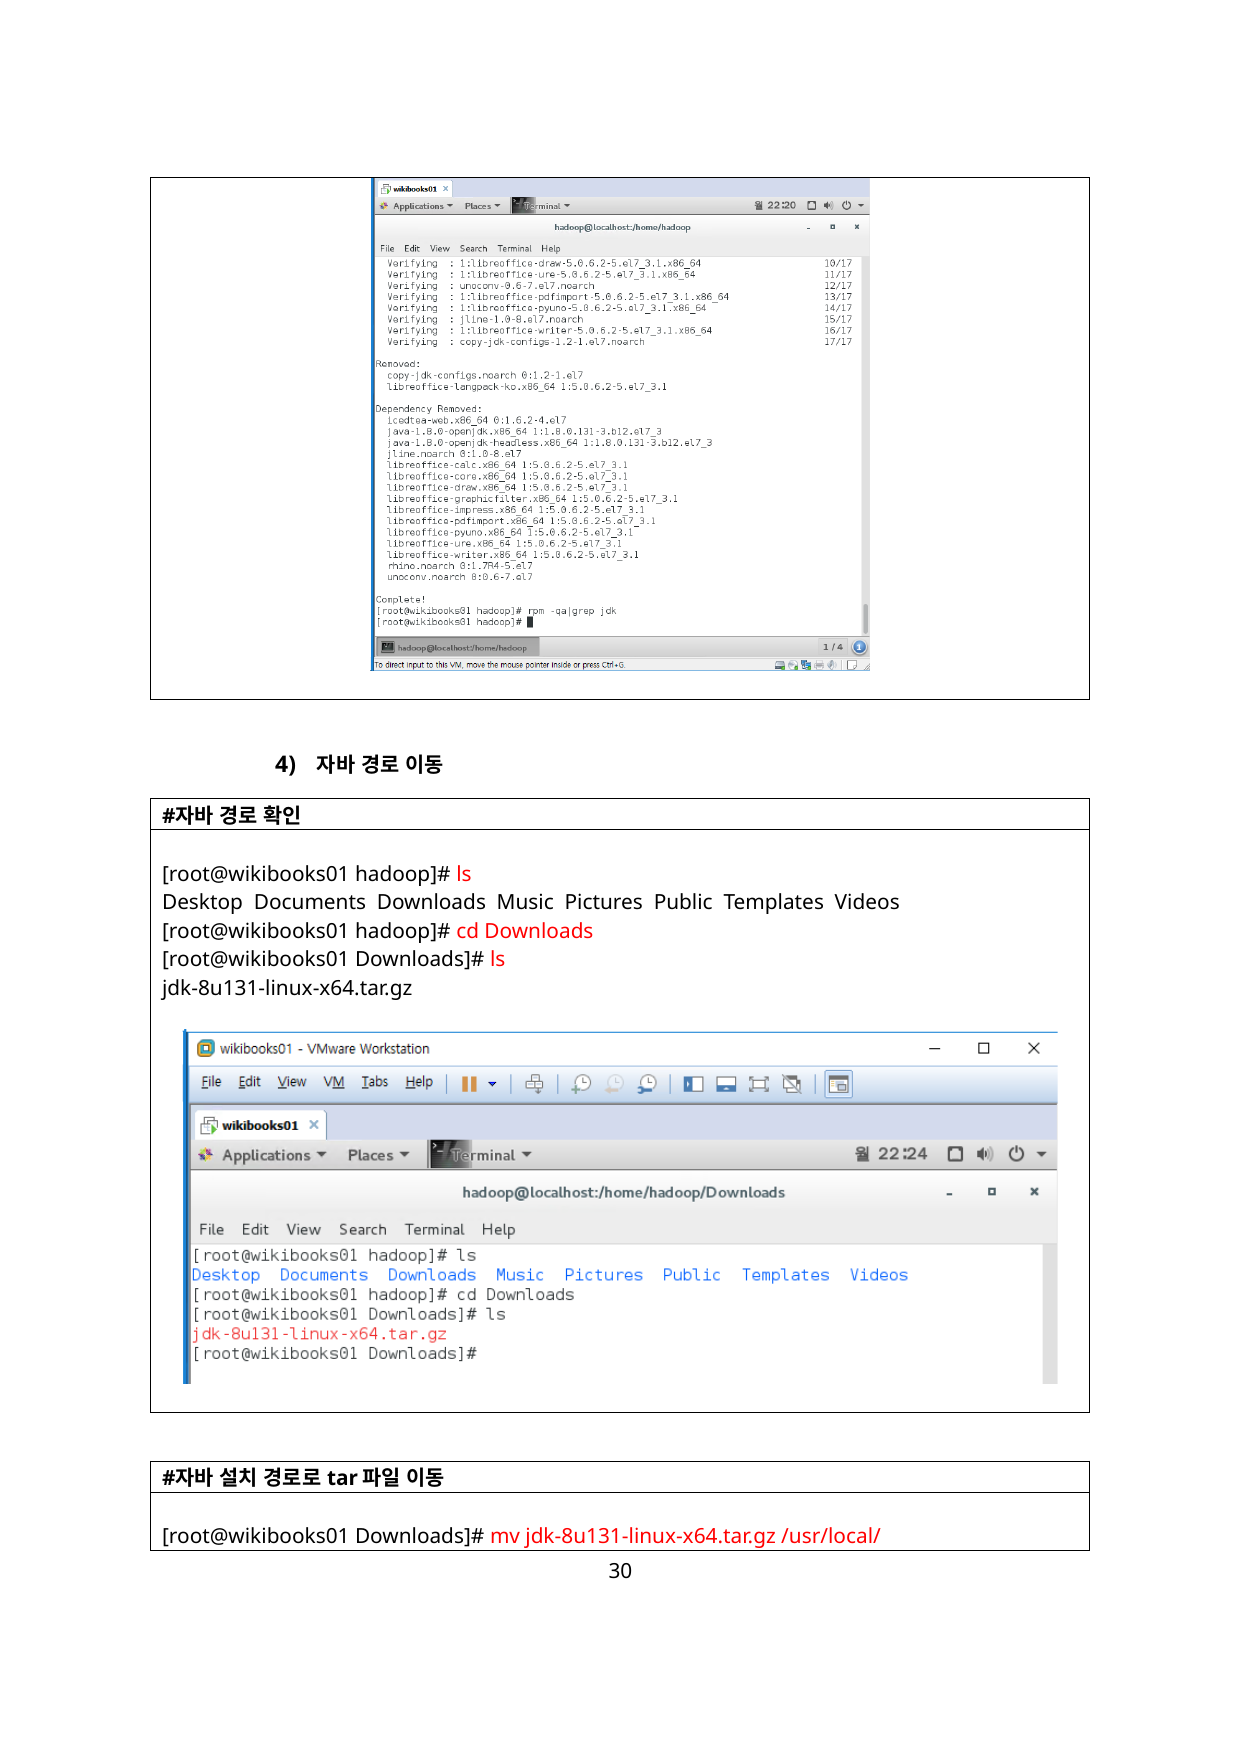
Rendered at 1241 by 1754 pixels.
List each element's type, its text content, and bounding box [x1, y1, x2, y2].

table_header #자바 경로 확인 [151, 799, 1089, 829]
table_cell [root@wikibooks01 hadoop]# ls Desktop Documents Downloads Music Pictures Public Templates Videos [root@wikibooks01 hadoop]# cd Downloads [root@wikibooks01 Downloads]# ls jdk-8u131-linux-x64.tar.gz [151, 830, 1089, 1412]
picture [182, 1029, 1058, 1384]
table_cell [151, 1493, 1089, 1550]
table_cell [root@wikibooks01 hadoop]# yum –y remove copy-jdk-configs-1.2-1.el7.noarch [151, 178, 1089, 699]
table_header #자바 설치 경로로 tar파일 이동 [151, 1462, 1089, 1492]
picture [370, 178, 870, 671]
list 자바 경로 이동 [275, 748, 1090, 779]
